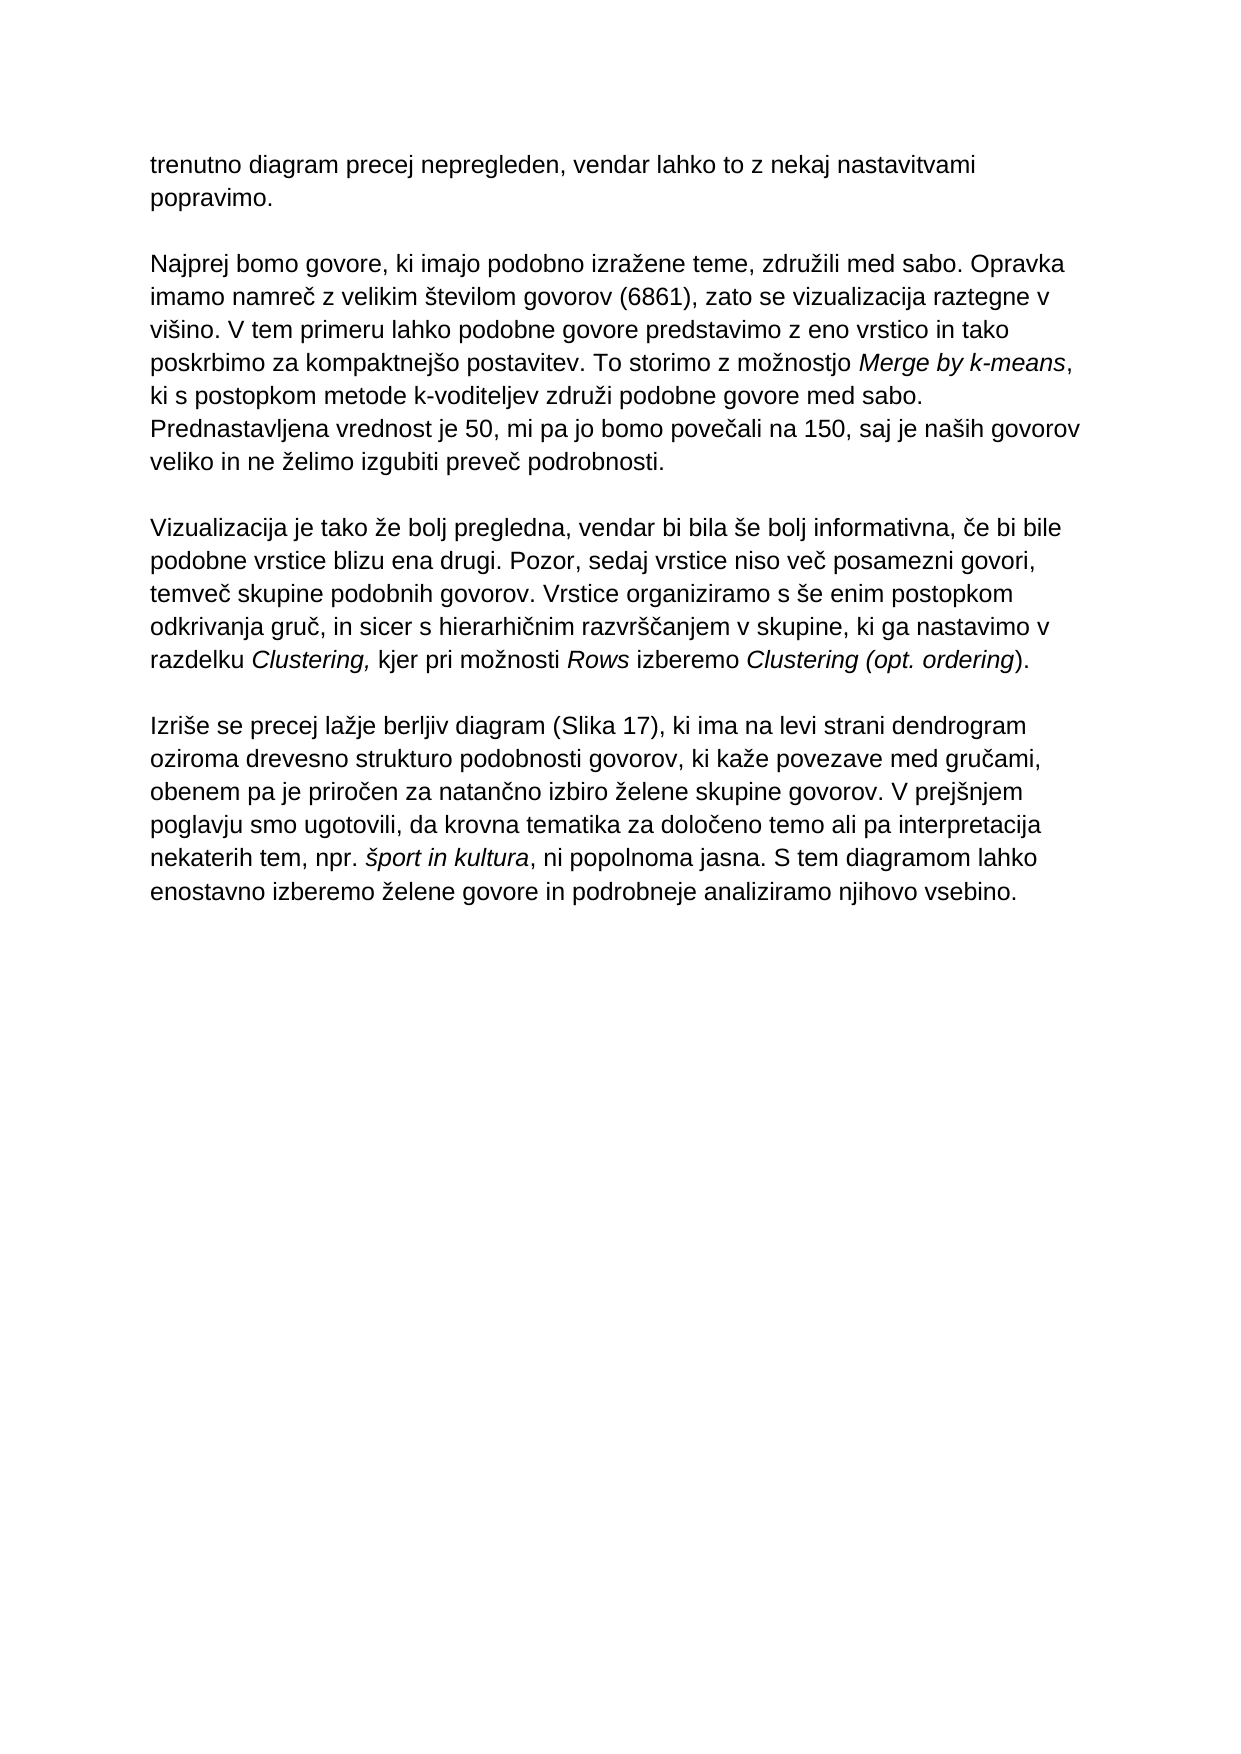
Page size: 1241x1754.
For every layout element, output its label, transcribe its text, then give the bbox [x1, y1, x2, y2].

text Izriše se precej lažje berljiv diagram (Slika 17), ki ima na levi strani dendrogram oziroma drevesno strukturo podobnosti govorov, ki kaže povezave med gručami, obenem pa je priročen za natančno izbiro želene skupine govorov. V prejšnjem poglavju smo ugotovili, da krovna tematika za določeno temo ali pa interpretacija nekaterih tem, npr. šport in kultura, ni popolnoma jasna. S tem diagramom lahko enostavno izberemo želene govore in podrobneje analiziramo njihovo vsebino. [150, 711, 1090, 905]
text Najprej bomo govore, ki imajo podobno izražene teme, združili med sabo. Opravka imamo namreč z velikim številom govorov (6861), zato se vizualizacija raztegne v višino. V tem primeru lahko podobne govore predstavimo z eno vrstico in tako poskrbimo za kompaktnejšo postavitev. To storimo z možnostjo Merge by k-means, ki s postopkom metode k-voditeljev združi podobne govore med sabo. Prednastavljena vrednost je 50, mi pa jo bomo povečali na 150, saj je naših govorov veliko in ne želimo izgubiti preveč podrobnosti. [150, 249, 1090, 476]
text Vizualizacija je tako že bolj pregledna, vendar bi bila še bolj informativna, če bi bile podobne vrstice blizu ena drugi. Pozor, sedaj vrstice niso več posamezni govori, temveč skupine podobnih govorov. Vrstice organiziramo s še enim postopkom odkrivanja gruč, in sicer s hierarhičnim razvrščanjem v skupine, ki ga nastavimo v razdelku Clustering, kjer pri možnosti Rows izberemo Clustering (opt. ordering). [150, 513, 1090, 674]
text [150, 150, 1090, 212]
